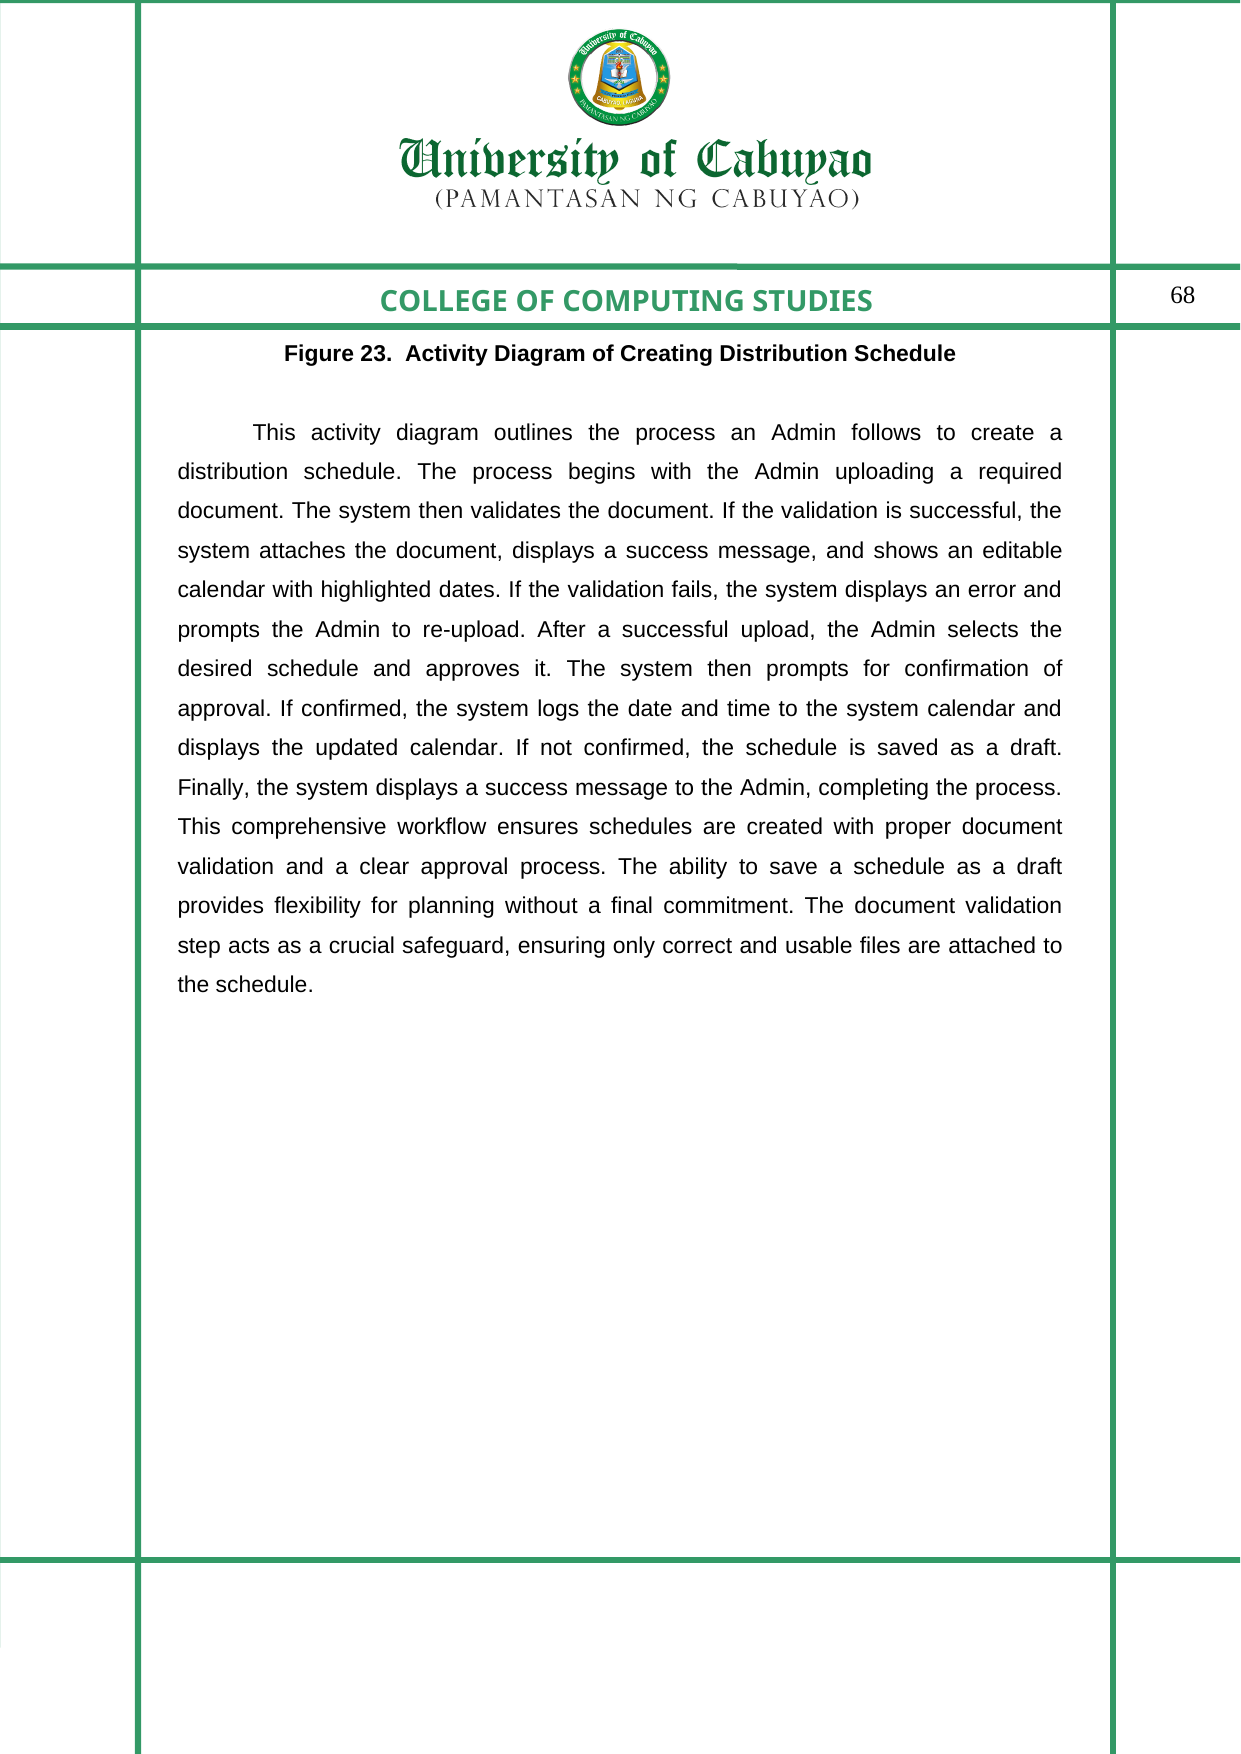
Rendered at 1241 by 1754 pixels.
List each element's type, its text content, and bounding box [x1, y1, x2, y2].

text This activity diagram outlines the process an Admin follows to create a distribution schedule. The process begins with the Admin uploading a required document. The system then validates the document. If the validation is successful, the system attaches the document, displays a success message, and shows an editable calendar with highlighted dates. If the validation fails, the system displays an error and prompts the Admin to re-upload. After a successful upload, the Admin selects the desired schedule and approves it. The system then prompts for confirmation of approval. If confirmed, the system logs the date and time to the system calendar and displays the updated calendar. If not confirmed, the schedule is saved as a draft. Finally, the system displays a success message to the Admin, completing the process. This comprehensive workflow ensures schedules are created with proper document validation and a clear approval process. The ability to save a schedule as a draft provides flexibility for planning without a final commitment. The document validation step acts as a crucial safeguard, ensuring only correct and usable files are attached to the schedule. [177, 418, 1063, 998]
picture [1116, 4, 1125, 263]
text Figure 23. Activity Diagram of Creating Distribution Schedule [177, 339, 1063, 366]
picture [144, 4, 1110, 263]
